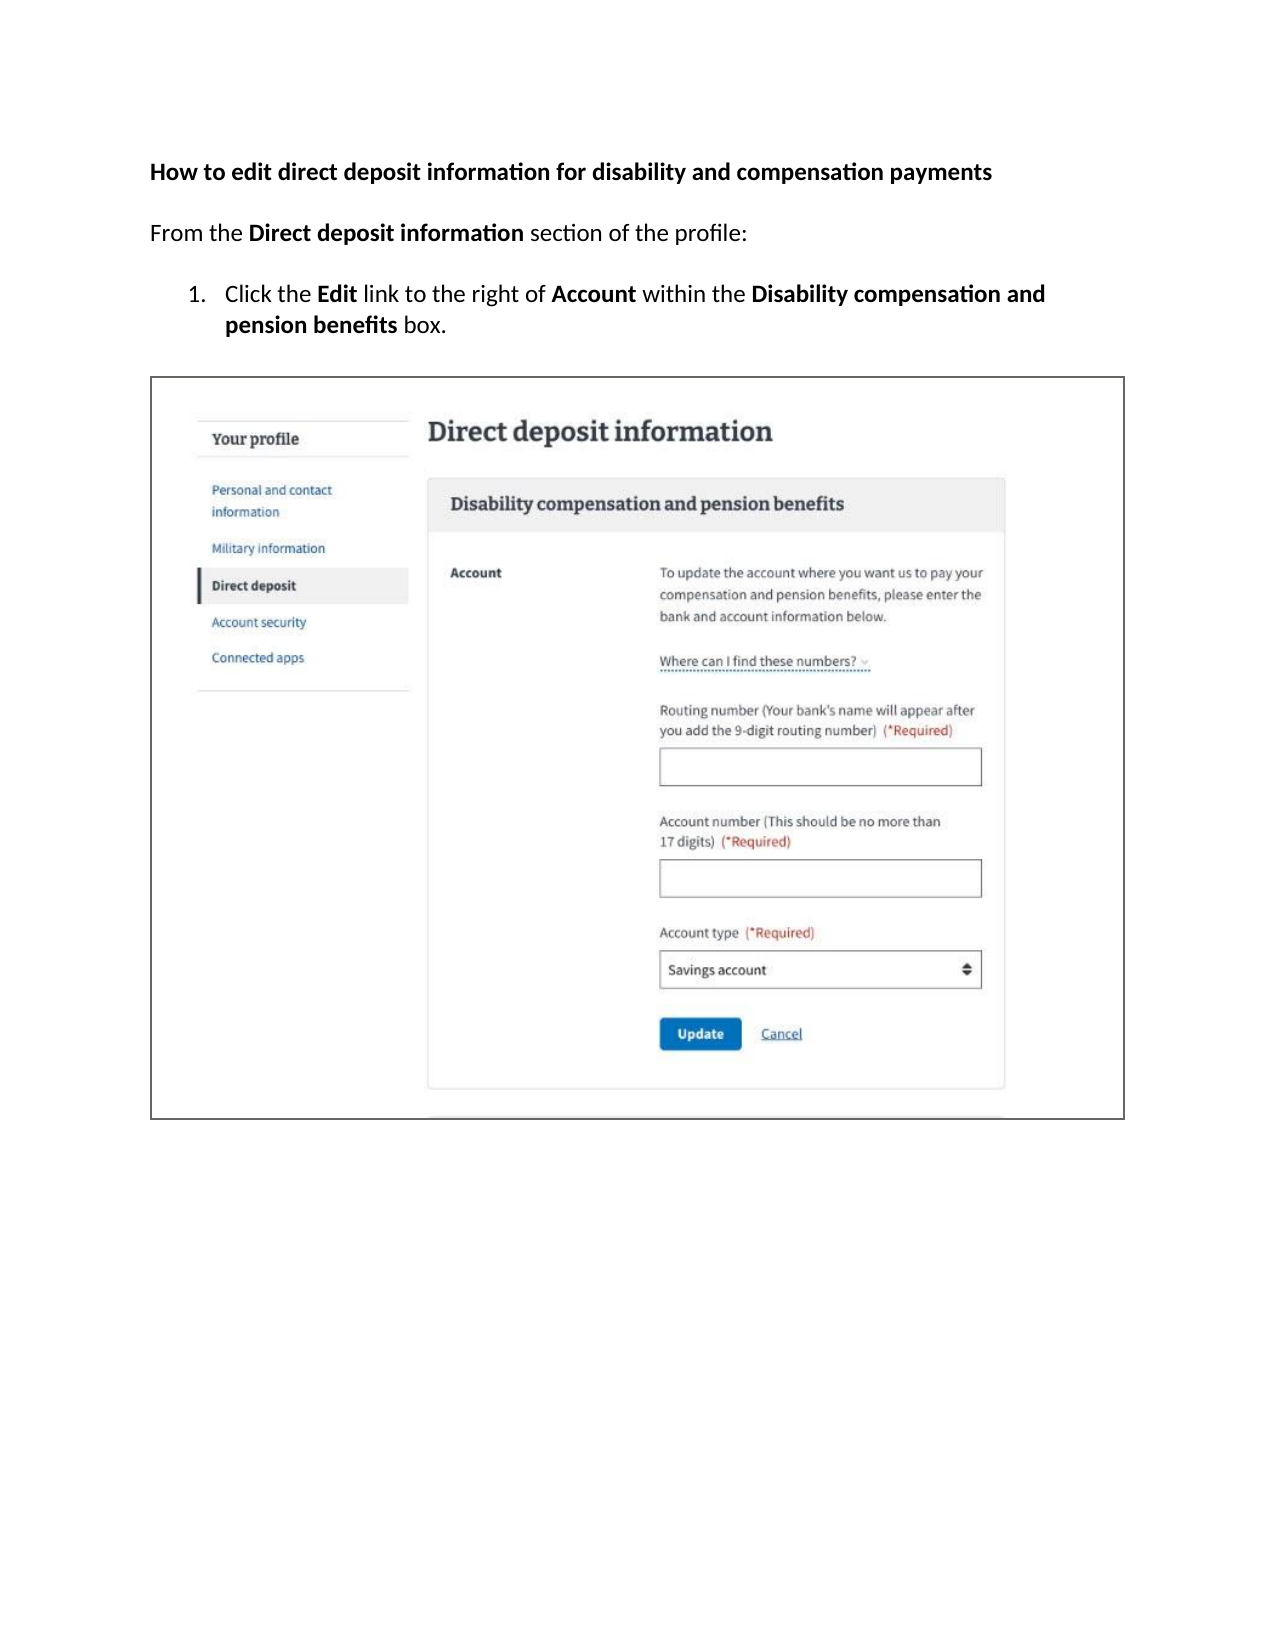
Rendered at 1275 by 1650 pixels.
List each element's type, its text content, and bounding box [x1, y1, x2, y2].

text How to edit direct deposit information for disability and compensation payments [150, 156, 1125, 187]
text From the Direct deposit information section of the profile: [150, 217, 1125, 278]
list Click the Edit link to the right of Account within the Disability compensation and pension benefits box. [187, 278, 1125, 370]
picture [152, 378, 1123, 1118]
